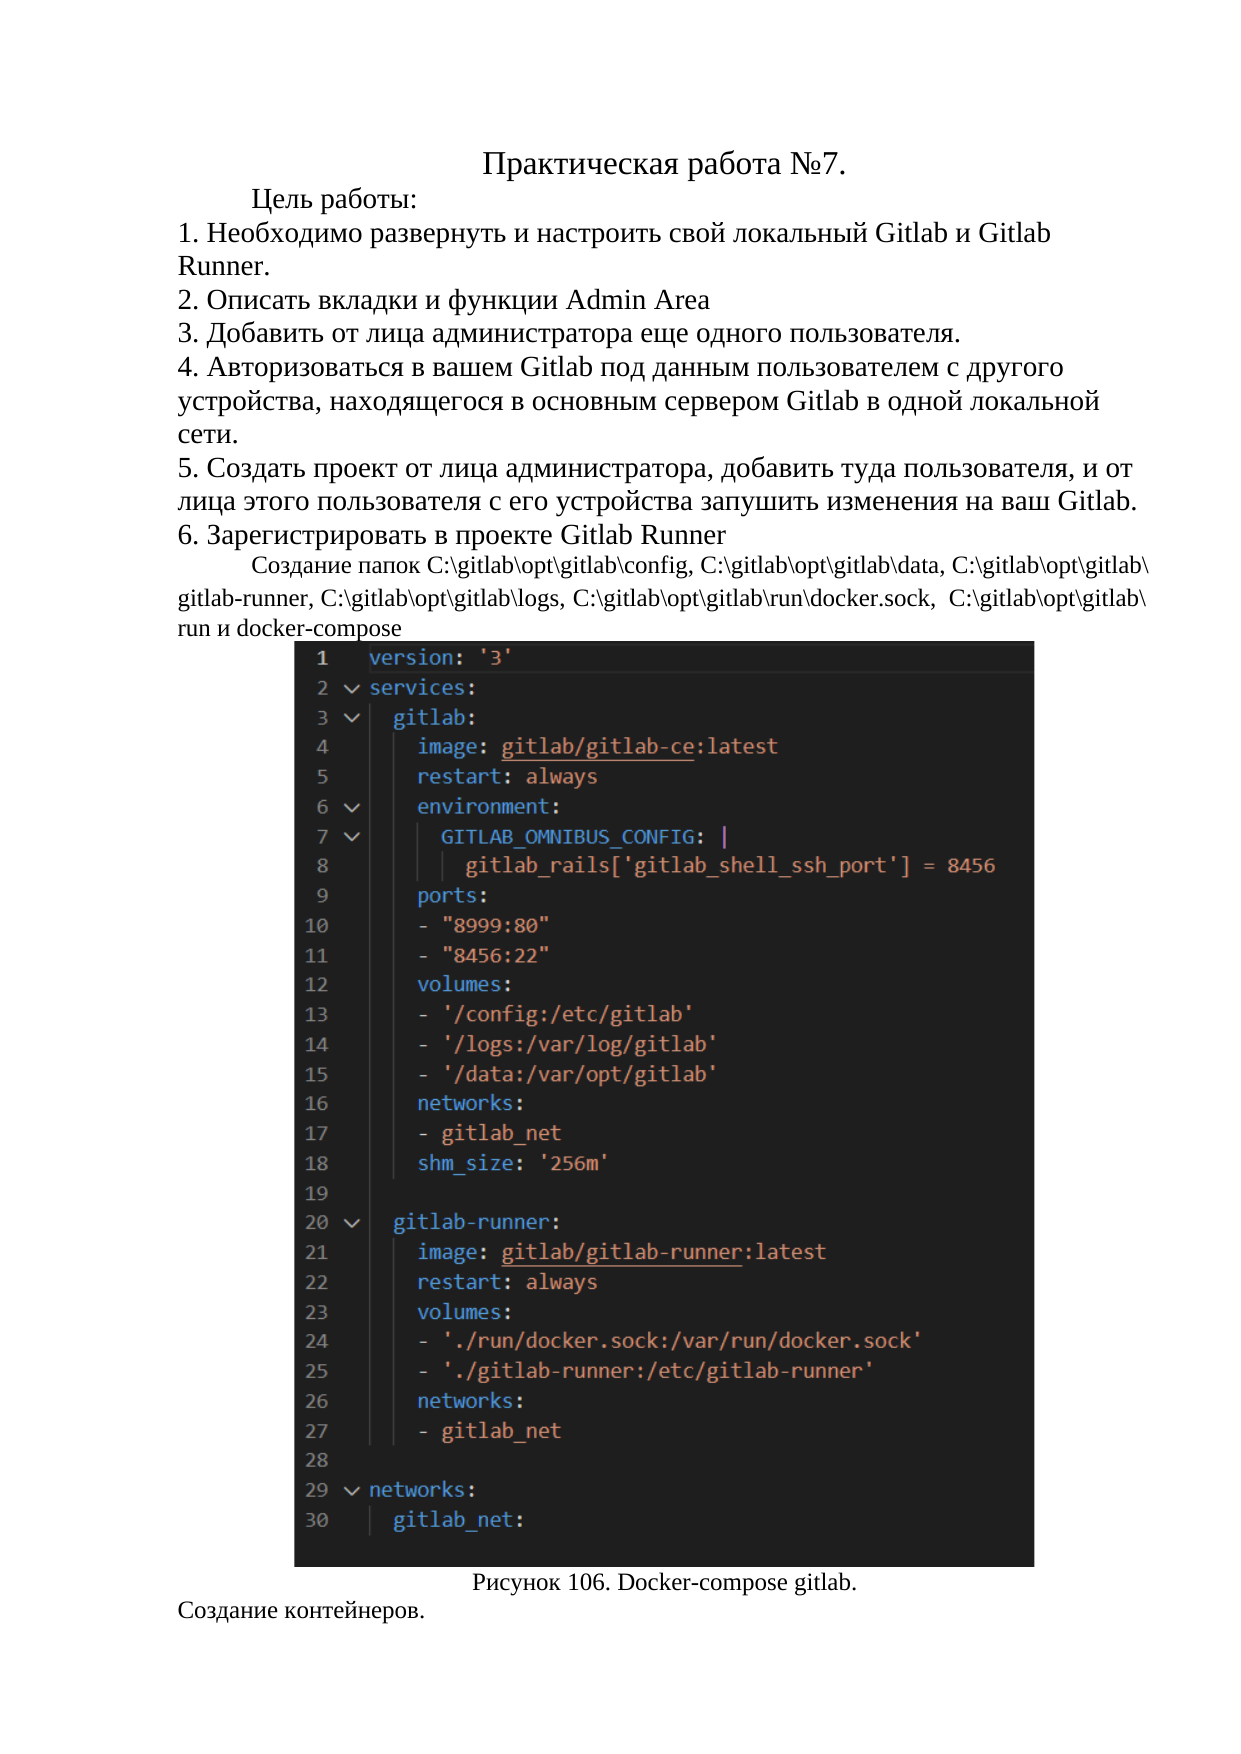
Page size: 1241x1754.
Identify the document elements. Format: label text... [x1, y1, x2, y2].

text Цель работы: [177, 181, 1152, 215]
text 4. Авторизоваться в вашем Gitlab под данным пользователем с другого устройства, находящегося в основным сервером Gitlab в одной локальной сети. [177, 349, 1152, 450]
text Создание папок C:\gitlab\opt\gitlab\config, C:\gitlab\opt\gitlab\data, C:\gitlab\opt\gitlab\gitlab-runner, C:\gitlab\opt\gitlab\logs, C:\gitlab\opt\gitlab\run\docker.sock, C:\gitlab\opt\gitlab\run и docker-compose [177, 550, 1152, 641]
text Создание контейнеров. [177, 1595, 1152, 1624]
subtitle Практическая работа №7. [177, 143, 1152, 181]
text Рисунок 106. Docker-compose gitlab. [177, 1567, 1152, 1595]
text 3. Добавить от лица администратора еще одного пользователя. [177, 316, 1152, 349]
picture [294, 641, 1035, 1567]
text 2. Описать вкладки и функции Admin Area [177, 282, 1152, 316]
text 1. Необходимо развернуть и настроить свой локальный Gitlab и Gitlab Runner. [177, 215, 1152, 282]
text 6. Зарегистрировать в проекте Gitlab Runner [177, 517, 1152, 550]
text 5. Создать проект от лица администратора, добавить туда пользователя, и от лица этого пользователя с его устройства запушить изменения на ваш Gitlab. [177, 450, 1152, 517]
